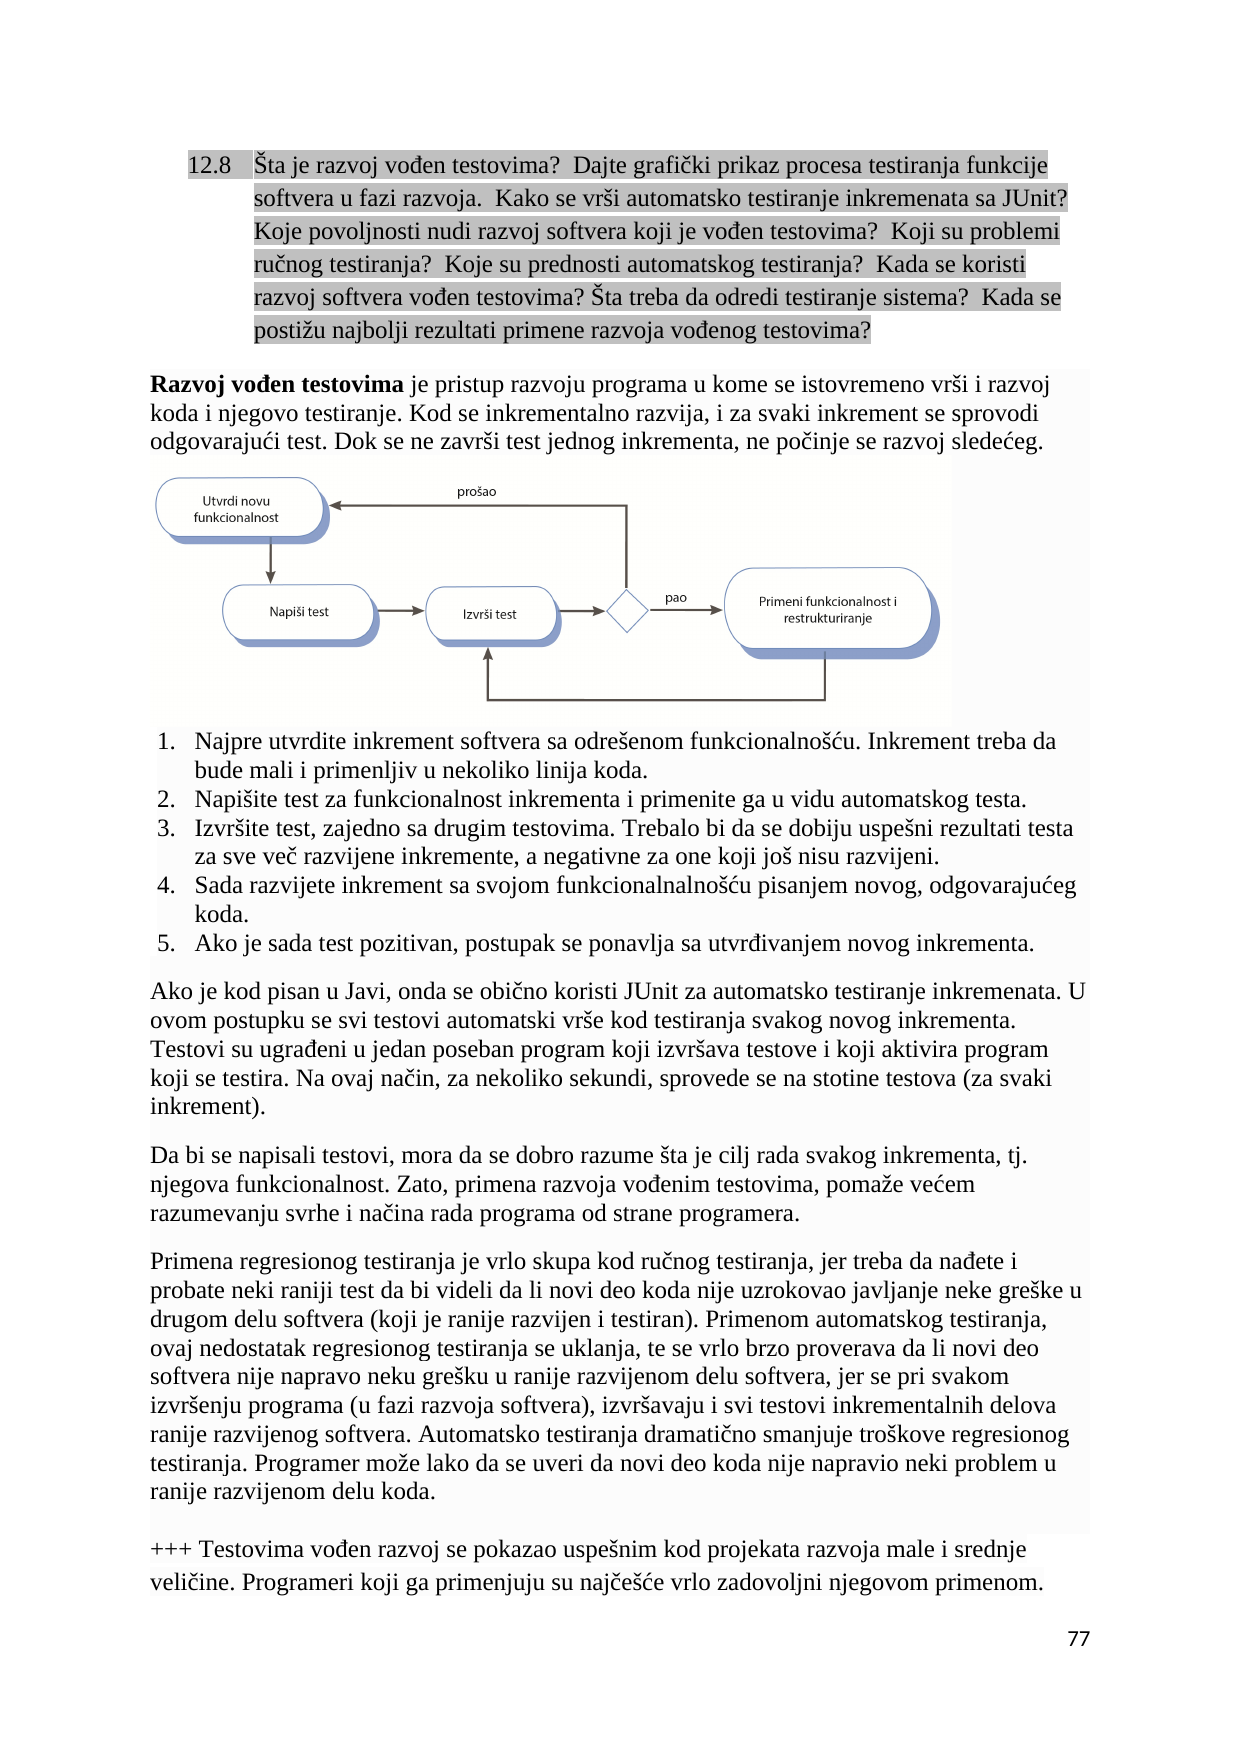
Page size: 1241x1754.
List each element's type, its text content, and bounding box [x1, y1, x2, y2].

list Šta je razvoj vođen testovima? Dajte grafički prikaz procesa testiranja funkcije softvera u fazi razvoja. Kako se vrši automatsko testiranje inkremenata sa JUnit? Koje povoljnosti nudi razvoj softvera koji je vođen testovima? Koji su problemi ručnog testiranja? Koje su prednosti automatskog testiranja? Kada se koristi razvoj softvera vođen testovima? Šta treba da odredi testiranje sistema? Kada se postižu najbolji rezultati primene razvoja vođenog testovima? [187, 150, 1090, 344]
text Da bi se napisali testovi, mora da se dobro razume šta je cilj rada svakog inkrementa, tj. njegova funkcionalnost. Zato, primena razvoja vođenim testovima, pomaže većem razumevanju svrhe i načina rada programa od strane programera. [150, 1140, 1090, 1226]
picture [150, 455, 952, 727]
list Napišite test za funkcionalnost inkrementa i primenite ga u vidu automatskog testa. [157, 784, 1090, 813]
text Ako je kod pisan u Javi, onda se obično koristi JUnit za automatsko testiranje inkremenata. U ovom postupku se svi testovi automatski vrše kod testiranja svakog novog inkrementa. Testovi su ugrađeni u jedan poseban program koji izvršava testove i koji aktivira program koji se testira. Na ovaj način, za nekoliko sekundi, sprovede se na stotine testova (za svaki inkrement). [150, 976, 1090, 1120]
text Primena regresionog testiranja je vrlo skupa kod ručnog testiranja, jer treba da nađete i probate neki raniji test da bi videli da li novi deo koda nije uzrokovao javljanje neke greške u drugom delu softvera (koji je ranije razvijen i testiran). Primenom automatskog testiranja, ovaj nedostatak regresionog testiranja se uklanja, te se vrlo brzo proverava da li novi deo softvera nije napravo neku grešku u ranije razvijenom delu softvera, jer se pri svakom izvršenju programa (u fazi razvoja softvera), izvršavaju i svi testovi inkrementalnih delova ranije razvijenog softvera. Automatsko testiranja dramatično smanjuje troškove regresionog testiranja. Programer može lako da se uveri da novi deo koda nije napravio neki problem u ranije razvijenom delu koda. [436, 1246, 1090, 1505]
list Najpre utvrdite inkrement softvera sa odrešenom funkcionalnošću. Inkrement treba da bude mali i primenljiv u nekoliko linija koda. [157, 726, 1090, 784]
list Sada razvijete inkrement sa svojom funkcionalnalnošću pisanjem novog, odgovarajućeg koda. [157, 870, 1090, 928]
list Ako je sada test pozitivan, postupak se ponavlja sa utvrđivanjem novog inkrementa. [157, 928, 1090, 956]
text +++ Testovima vođen razvoj se pokazao uspešnim kod projekata razvoja male i srednje veličine. Programeri koji ga primenjuju su najčešće vrlo zadovoljni njegovom primenom. [150, 1534, 1090, 1596]
list Izvršite test, zajedno sa drugim testovima. Trebalo bi da se dobiju uspešni rezultati testa za sve več razvijene inkremente, a negativne za one koji još nisu razvijeni. [157, 813, 1090, 870]
